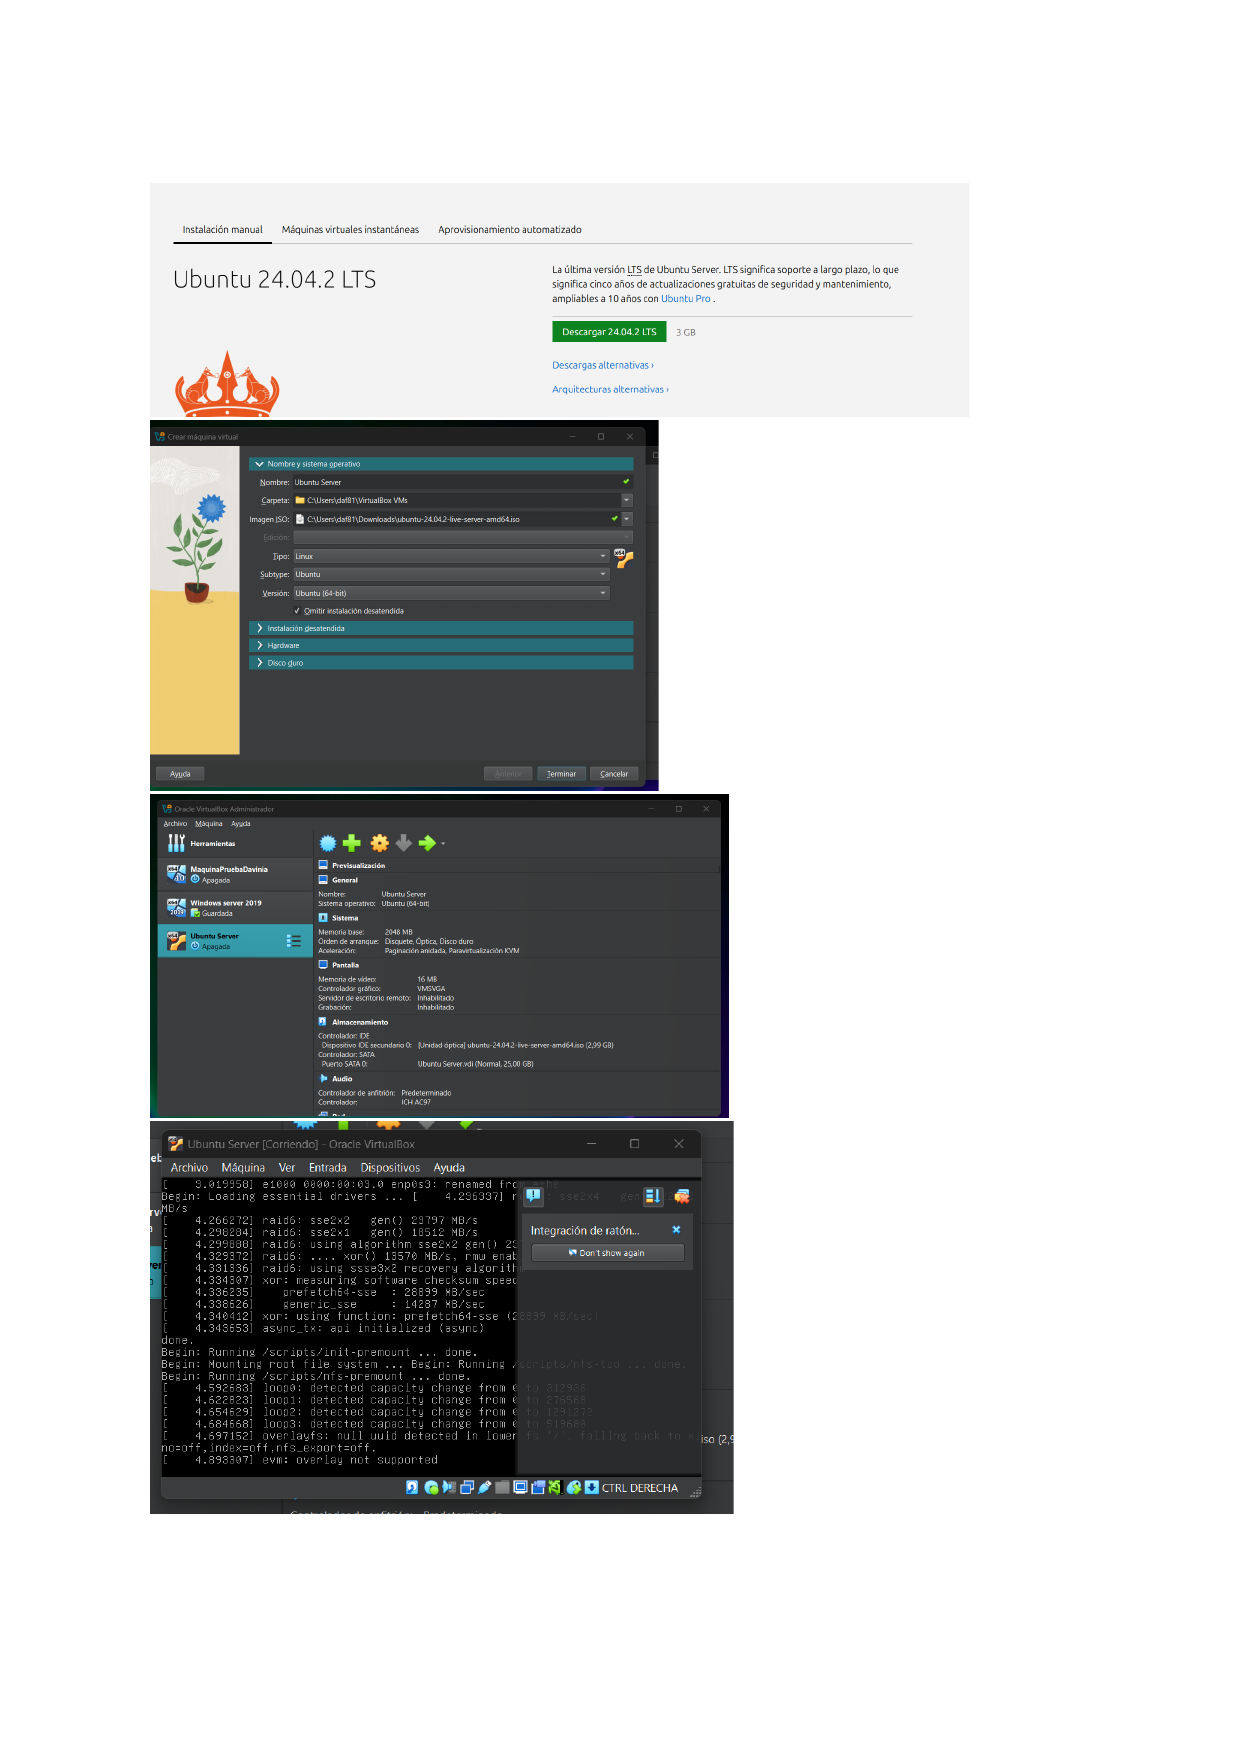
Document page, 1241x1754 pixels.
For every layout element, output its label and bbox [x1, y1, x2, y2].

picture [150, 420, 659, 791]
picture [150, 1121, 734, 1514]
picture [150, 183, 970, 417]
picture [150, 794, 729, 1118]
